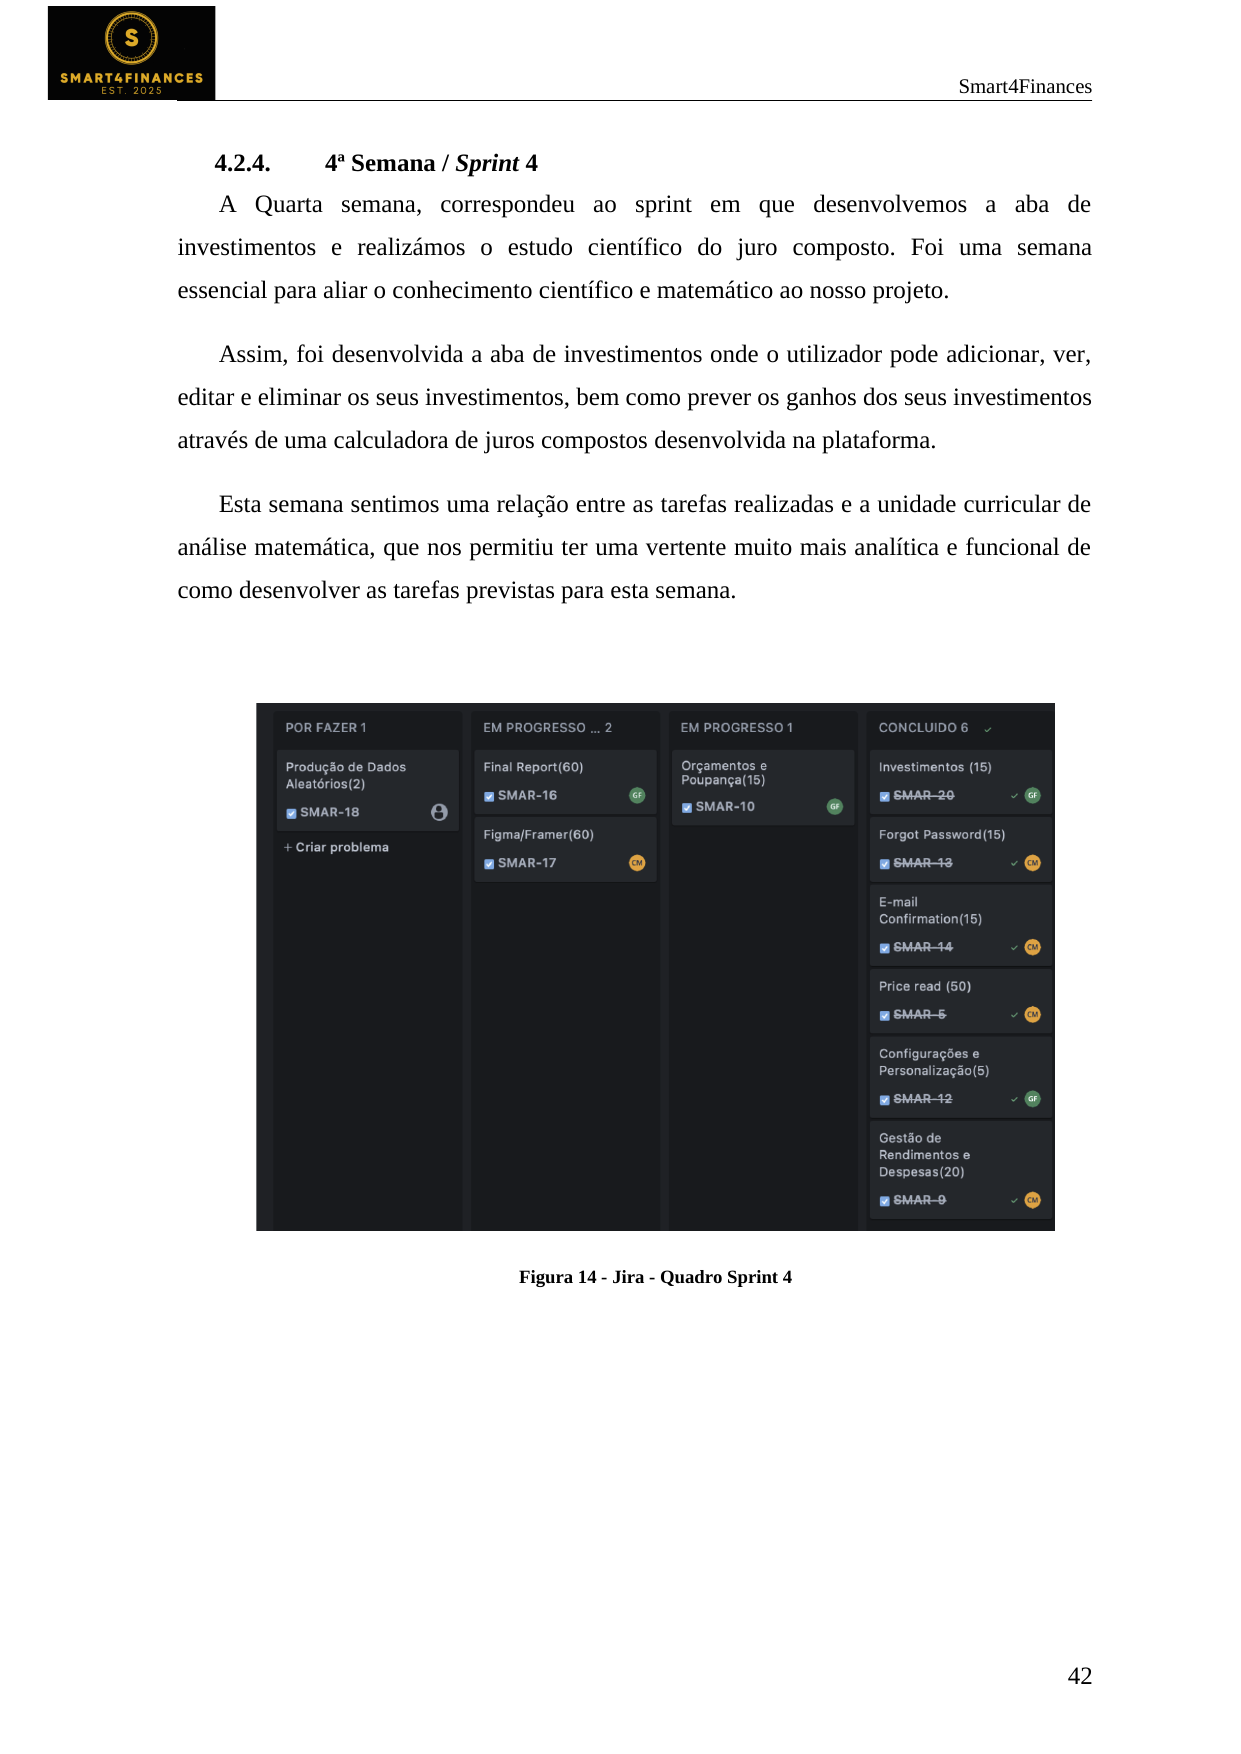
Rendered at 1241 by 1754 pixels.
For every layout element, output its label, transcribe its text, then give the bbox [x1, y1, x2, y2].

text A Quarta semana, correspondeu ao sprint em que desenvolvemos a aba de investimentos e realizámos o estudo científico do juro composto. Foi uma semana essencial para aliar o conhecimento científico e matemático ao nosso projeto. [177, 189, 1092, 304]
subtitle 4ª Semana / Sprint 4 [214, 148, 1092, 176]
picture [256, 703, 1055, 1231]
text Assim, foi desenvolvida a aba de investimentos onde o utilizador pode adicionar, ver, editar e eliminar os seus investimentos, bem como prever os ganhos dos seus investimentos através de uma calculadora de juros compostos desenvolvida na plataforma. [177, 339, 1092, 454]
picture [47, 6, 216, 100]
text Esta semana sentimos uma relação entre as tarefas realizadas e a unidade curricular de análise matemática, que nos permitiu ter uma vertente muito mais analítica e funcional de como desenvolver as tarefas previstas para esta semana. [177, 489, 1092, 604]
